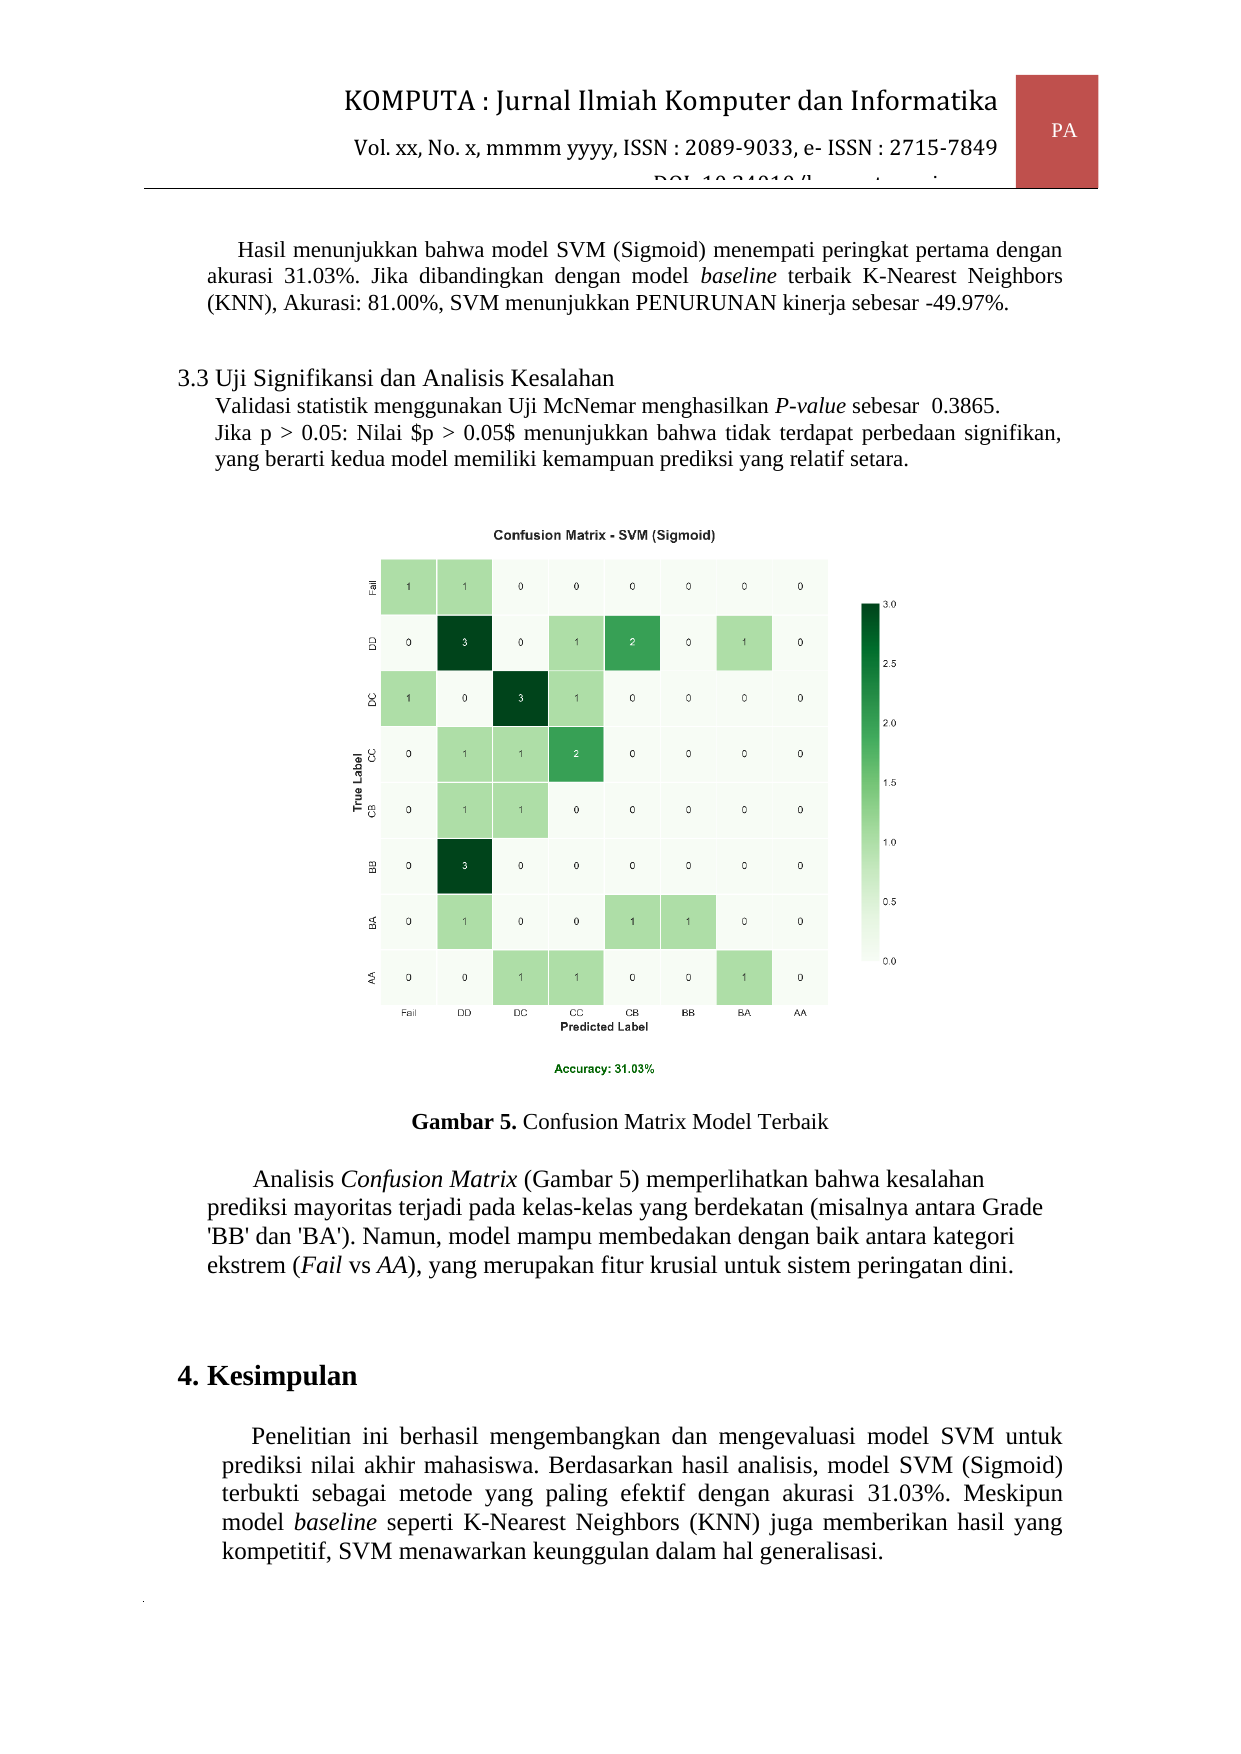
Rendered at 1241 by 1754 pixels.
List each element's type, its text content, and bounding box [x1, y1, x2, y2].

text 3.3 Uji Signifikansi dan Analisis Kesalahan [177, 363, 1063, 392]
text Hasil menunjukkan bahwa model SVM (Sigmoid) menempati peringkat pertama dengan akurasi 31.03%. Jika dibandingkan dengan model baseline terbaik K-Nearest Neighbors (KNN), Akurasi: 81.00%, SVM menunjukkan PENURUNAN kinerja sebesar -49.97%. [207, 236, 1063, 315]
text Penelitian ini berhasil mengembangkan dan mengevaluasi model SVM untuk prediksi nilai akhir mahasiswa. Berdasarkan hasil analisis, model SVM (Sigmoid) terbukti sebagai metode yang paling efektif dengan akurasi 31.03%. Meskipun model baseline seperti K-Nearest Neighbors (KNN) juga memberikan hasil yang kompetitif, SVM menawarkan keunggulan dalam hal generalisasi. [222, 1421, 1063, 1565]
text Validasi statistik menggunakan Uji McNemar menghasilkan P-value sebesar 0.3865. [215, 392, 1063, 418]
picture [346, 522, 903, 1082]
text Jika p > 0.05: Nilai $p > 0.05$ menunjukkan bahwa tidak terdapat perbedaan signifikan, yang berarti kedua model memiliki kemampuan prediksi yang relatif setara. [215, 418, 1063, 471]
text Analisis Confusion Matrix (Gambar 5) memperlihatkan bahwa kesalahan prediksi mayoritas terjadi pada kelas-kelas yang berdekatan (misalnya antara Grade 'BB' dan 'BA'). Namun, model mampu membedakan dengan baik antara kategori ekstrem (Fail vs AA), yang merupakan fitur krusial untuk sistem peringatan dini. [207, 1164, 1063, 1279]
list Kesimpulan [177, 1358, 1063, 1392]
text Gambar 5. Confusion Matrix Model Terbaik [177, 1108, 1063, 1134]
